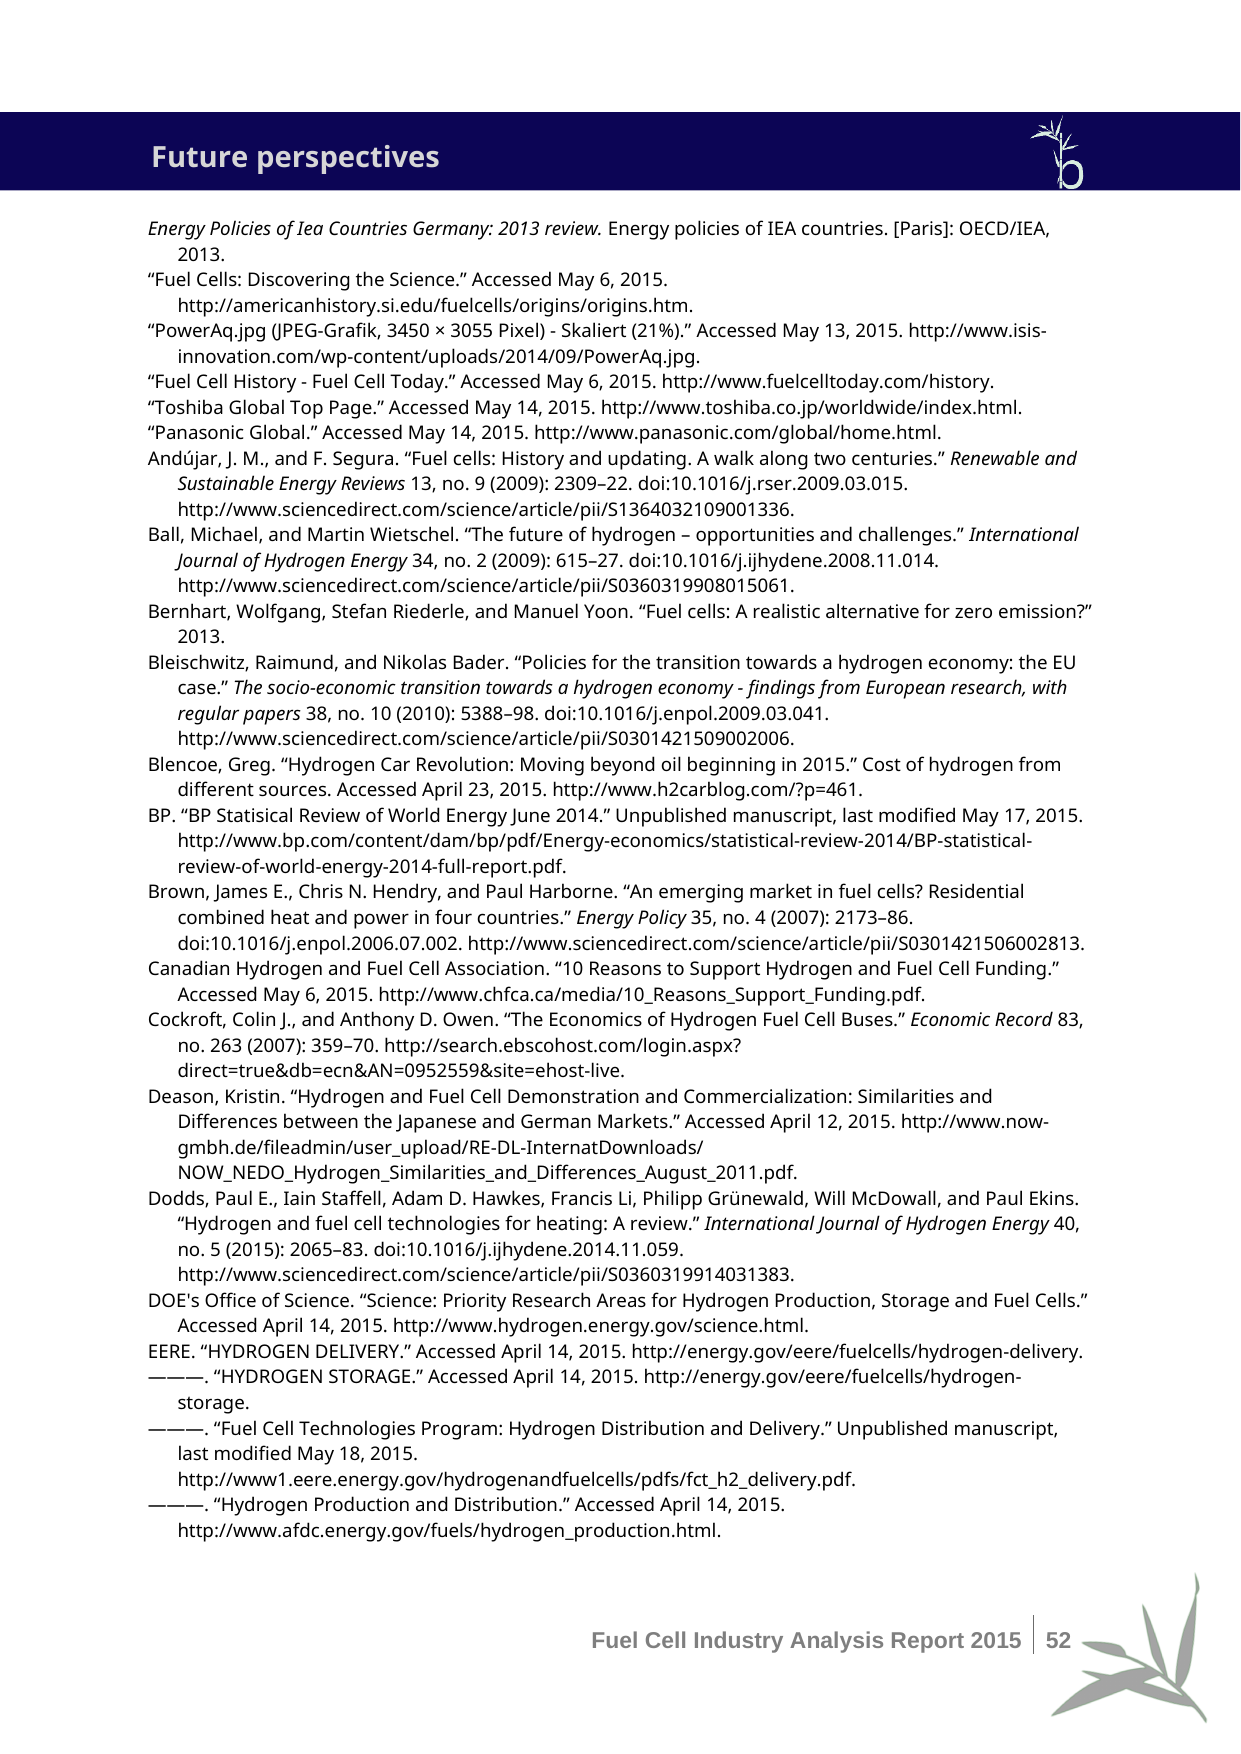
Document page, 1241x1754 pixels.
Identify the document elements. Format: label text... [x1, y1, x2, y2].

text ———. “Fuel Cell Technologies Program: Hydrogen Distribution and Delivery.” Unpublished manuscript, last modified May 18, 2015. http://www1.eere.energy.gov/hydrogenandfuelcells/pdfs/fct_h2_delivery.pdf. [148, 1415, 1092, 1491]
text ———. “HYDROGEN STORAGE.” Accessed April 14, 2015. http://energy.gov/eere/fuelcells/hydrogen-storage. [148, 1364, 1092, 1415]
text “Fuel Cells: Discovering the Science.” Accessed May 6, 2015. http://americanhistory.si.edu/fuelcells/origins/origins.htm. [148, 266, 1092, 317]
text Dodds, Paul E., Iain Staffell, Adam D. Hawkes, Francis Li, Philipp Grünewald, Will McDowall, and Paul Ekins. “Hydrogen and fuel cell technologies for heating: A review.” International Journal of Hydrogen Energy 40, no. 5 (2015): 2065–83. doi:10.1016/j.ijhydene.2014.11.059. http://www.sciencedirect.com/science/article/pii/S0360319914031383. [148, 1185, 1092, 1287]
text Energy Policies of Iea Countries Germany: 2013 review. Energy policies of IEA countries. [Paris]: OECD/IEA, 2013. [148, 215, 1092, 266]
text Brown, James E., Chris N. Hendry, and Paul Harborne. “An emerging market in fuel cells? Residential combined heat and power in four countries.” Energy Policy 35, no. 4 (2007): 2173–86. doi:10.1016/j.enpol.2006.07.002. http://www.sciencedirect.com/science/article/pii/S0301421506002813. [148, 879, 1092, 955]
text DOE's Office of Science. “Science: Priority Research Areas for Hydrogen Production, Storage and Fuel Cells.” Accessed April 14, 2015. http://www.hydrogen.energy.gov/science.html. [148, 1287, 1092, 1338]
text “Toshiba Global Top Page.” Accessed May 14, 2015. http://www.toshiba.co.jp/worldwide/index.html. [148, 394, 1092, 419]
text Andújar, J. M., and F. Segura. “Fuel cells: History and updating. A walk along two centuries.” Renewable and Sustainable Energy Reviews 13, no. 9 (2009): 2309–22. doi:10.1016/j.rser.2009.03.015. http://www.sciencedirect.com/science/article/pii/S1364032109001336. [148, 445, 1092, 522]
text ———. “Hydrogen Production and Distribution.” Accessed April 14, 2015. http://www.afdc.energy.gov/fuels/hydrogen_production.html. [148, 1491, 1092, 1542]
text Ball, Michael, and Martin Wietschel. “The future of hydrogen – opportunities and challenges.” International Journal of Hydrogen Energy 34, no. 2 (2009): 615–27. doi:10.1016/j.ijhydene.2008.11.014. http://www.sciencedirect.com/science/article/pii/S0360319908015061. [148, 522, 1092, 598]
text Canadian Hydrogen and Fuel Cell Association. “10 Reasons to Support Hydrogen and Fuel Cell Funding.” Accessed May 6, 2015. http://www.chfca.ca/media/10_Reasons_Support_Funding.pdf. [148, 955, 1092, 1006]
text “Panasonic Global.” Accessed May 14, 2015. http://www.panasonic.com/global/home.html. [148, 419, 1092, 445]
text EERE. “HYDROGEN DELIVERY.” Accessed April 14, 2015. http://energy.gov/eere/fuelcells/hydrogen-delivery. [148, 1338, 1092, 1364]
text BP. “BP Statisical Review of World Energy June 2014.” Unpublished manuscript, last modified May 17, 2015. http://www.bp.com/content/dam/bp/pdf/Energy-economics/statistical-review-2014/BP-statistical-review-of-world-energy-2014-full-report.pdf. [148, 802, 1092, 879]
text “PowerAq.jpg (JPEG-Grafik, 3450 × 3055 Pixel) - Skaliert (21%).” Accessed May 13, 2015. http://www.isis-innovation.com/wp-content/uploads/2014/09/PowerAq.jpg. [148, 317, 1092, 368]
text Deason, Kristin. “Hydrogen and Fuel Cell Demonstration and Commercialization: Similarities and Differences between the Japanese and German Markets.” Accessed April 12, 2015. http://www.now-gmbh.de/fileadmin/user_upload/RE-DL-InternatDownloads/NOW_NEDO_Hydrogen_Similarities_and_Differences_August_2011.pdf. [148, 1083, 1092, 1185]
text Bleischwitz, Raimund, and Nikolas Bader. “Policies for the transition towards a hydrogen economy: the EU case.” The socio-economic transition towards a hydrogen economy - findings from European research, with regular papers 38, no. 10 (2010): 5388–98. doi:10.1016/j.enpol.2009.03.041. http://www.sciencedirect.com/science/article/pii/S0301421509002006. [148, 649, 1092, 751]
text Blencoe, Greg. “Hydrogen Car Revolution: Moving beyond oil beginning in 2015.” Cost of hydrogen from different sources. Accessed April 23, 2015. http://www.h2carblog.com/?p=461. [148, 751, 1092, 802]
text “Fuel Cell History - Fuel Cell Today.” Accessed May 6, 2015. http://www.fuelcelltoday.com/history. [148, 368, 1092, 394]
picture [1034, 1572, 1218, 1744]
text Cockroft, Colin J., and Anthony D. Owen. “The Economics of Hydrogen Fuel Cell Buses.” Economic Record 83, no. 263 (2007): 359–70. http://search.ebscohost.com/login.aspx?direct=true&db=ecn&AN=0952559&site=ehost-live. [148, 1006, 1092, 1083]
text Bernhart, Wolfgang, Stefan Riederle, and Manuel Yoon. “Fuel cells: A realistic alternative for zero emission?” 2013. [148, 598, 1092, 649]
